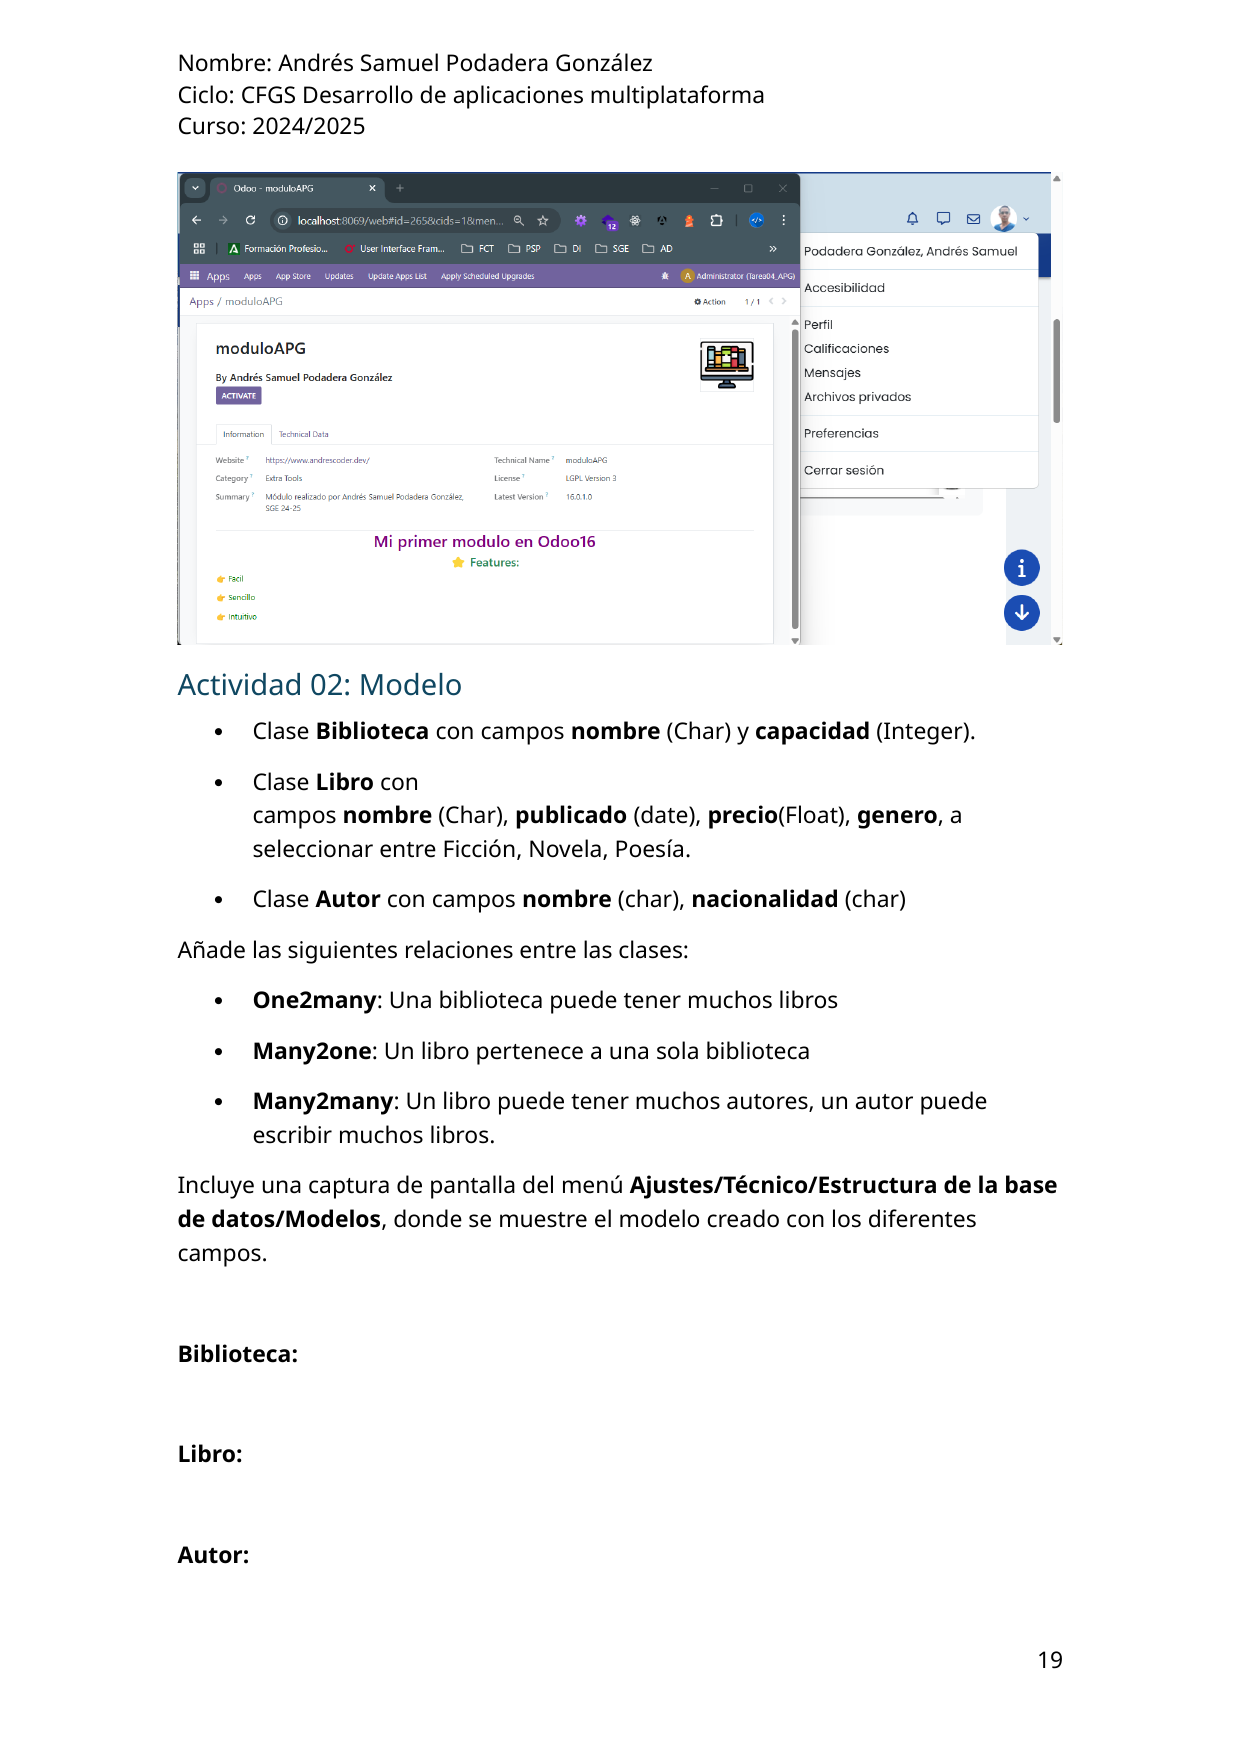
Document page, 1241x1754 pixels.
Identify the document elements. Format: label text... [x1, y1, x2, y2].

list One2many: Una biblioteca puede tener muchos libros [215, 984, 1063, 1016]
text Biblioteca: [177, 1338, 1063, 1369]
list Clase Biblioteca con campos nombre (Char) y capacidad (Integer). [215, 715, 1063, 746]
list Many2many: Un libro puede tener muchos autores, un autor puede escribir muchos libros. [215, 1085, 1063, 1150]
list Clase Autor con campos nombre (char), nacionalidad (char) [215, 883, 1063, 915]
text Autor: [177, 1539, 1063, 1571]
list Many2one: Un libro pertenece a una sola biblioteca [215, 1035, 1063, 1066]
text Incluye una captura de pantalla del menú Ajustes/Técnico/Estructura de la base de datos/Modelos, donde se muestre el modelo creado con los diferentes campos. [177, 1169, 1063, 1268]
text Añade las siguientes relaciones entre las clases: [177, 934, 1063, 965]
subtitle Actividad 02: Modelo [177, 664, 1063, 704]
list Clase Libro con campos nombre (Char), publicado (date), precio(Float), genero, a seleccionar entre Ficción, Novela, Poesía. [215, 766, 1063, 864]
picture [177, 172, 1063, 645]
text Libro: [177, 1438, 1063, 1470]
